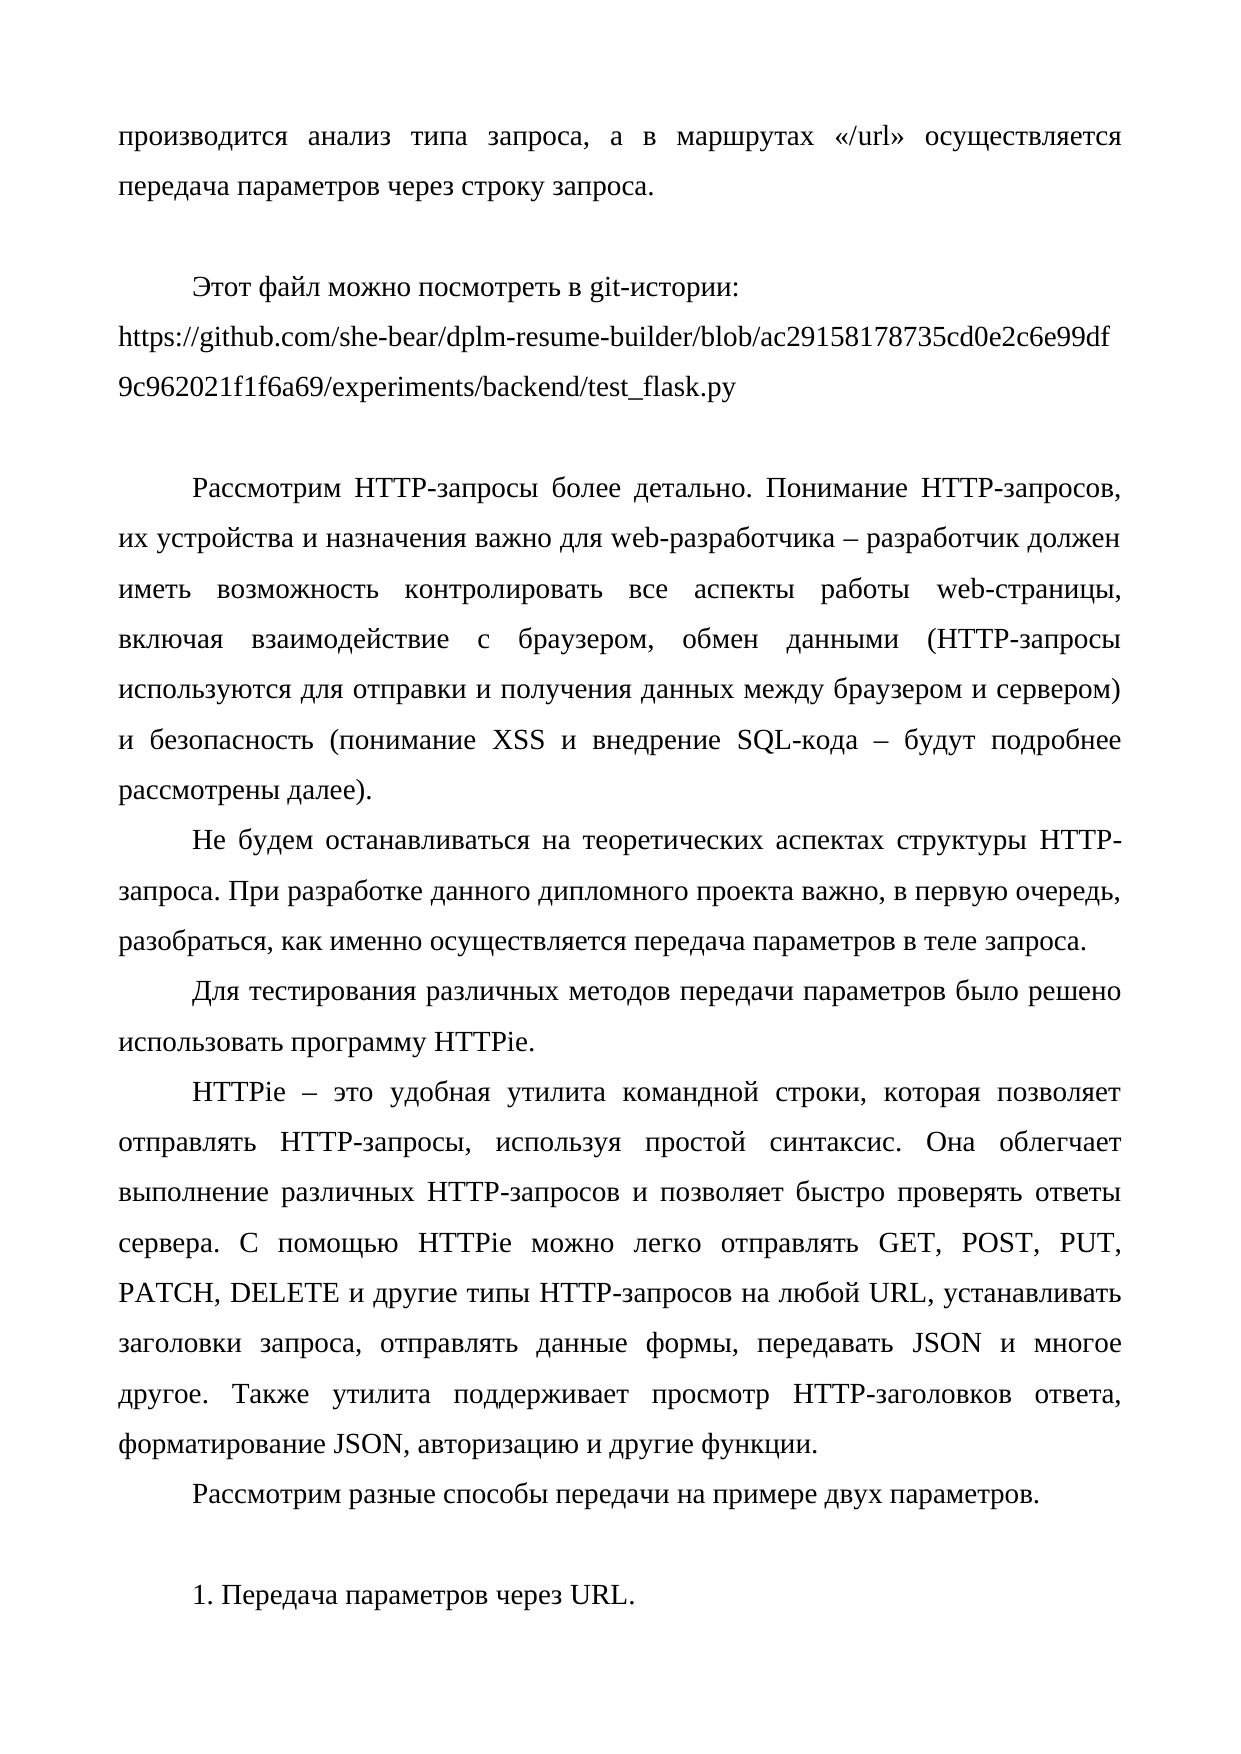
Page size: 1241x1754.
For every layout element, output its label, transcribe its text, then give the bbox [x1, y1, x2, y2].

text HTTPie – это удобная утилита командной строки, которая позволяет отправлять HTTP-запросы, используя простой синтаксис. Она облегчает выполнение различных HTTP-запросов и позволяет быстро проверять ответы сервера. С помощью HTTPie можно легко отправлять GET, POST, PUT, PATCH, DELETE и другие типы HTTP-запросов на любой URL, устанавливать заголовки запроса, отправлять данные формы, передавать JSON и многое другое. Также утилита поддерживает просмотр HTTP-заголовков ответа, форматирование JSON, авторизацию и другие функции. [118, 1074, 1122, 1460]
text Рассмотрим разные способы передачи на примере двух параметров. [118, 1476, 1122, 1510]
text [118, 118, 1122, 202]
text Для тестирования различных методов передачи параметров было решено использовать программу HTTPie. [118, 973, 1122, 1057]
text Этот файл можно посмотреть в git-истории: https://github.com/she-bear/dplm-resume-builder/blob/ac29158178735cd0e2c6e99df9c962021f1f6a69/experiments/backend/test_flask.py [118, 269, 1122, 403]
list Передача параметров через URL. [118, 1577, 1122, 1611]
text Не будем останавливаться на теоретических аспектах структуры HTTP-запроса. При разработке данного дипломного проекта важно, в первую очередь, разобраться, как именно осуществляется передача параметров в теле запроса. [118, 822, 1122, 957]
text Рассмотрим HTTP-запросы более детально. Понимание HTTP-запросов, их устройства и назначения важно для web-разработчика – разработчик должен иметь возможность контролировать все аспекты работы web-страницы, включая взаимодействие с браузером, обмен данными (HTTP-запросы используются для отправки и получения данных между браузером и сервером) и безопасность (понимание XSS и внедрение SQL-кода – будут подробнее рассмотрены далее). [118, 470, 1122, 806]
